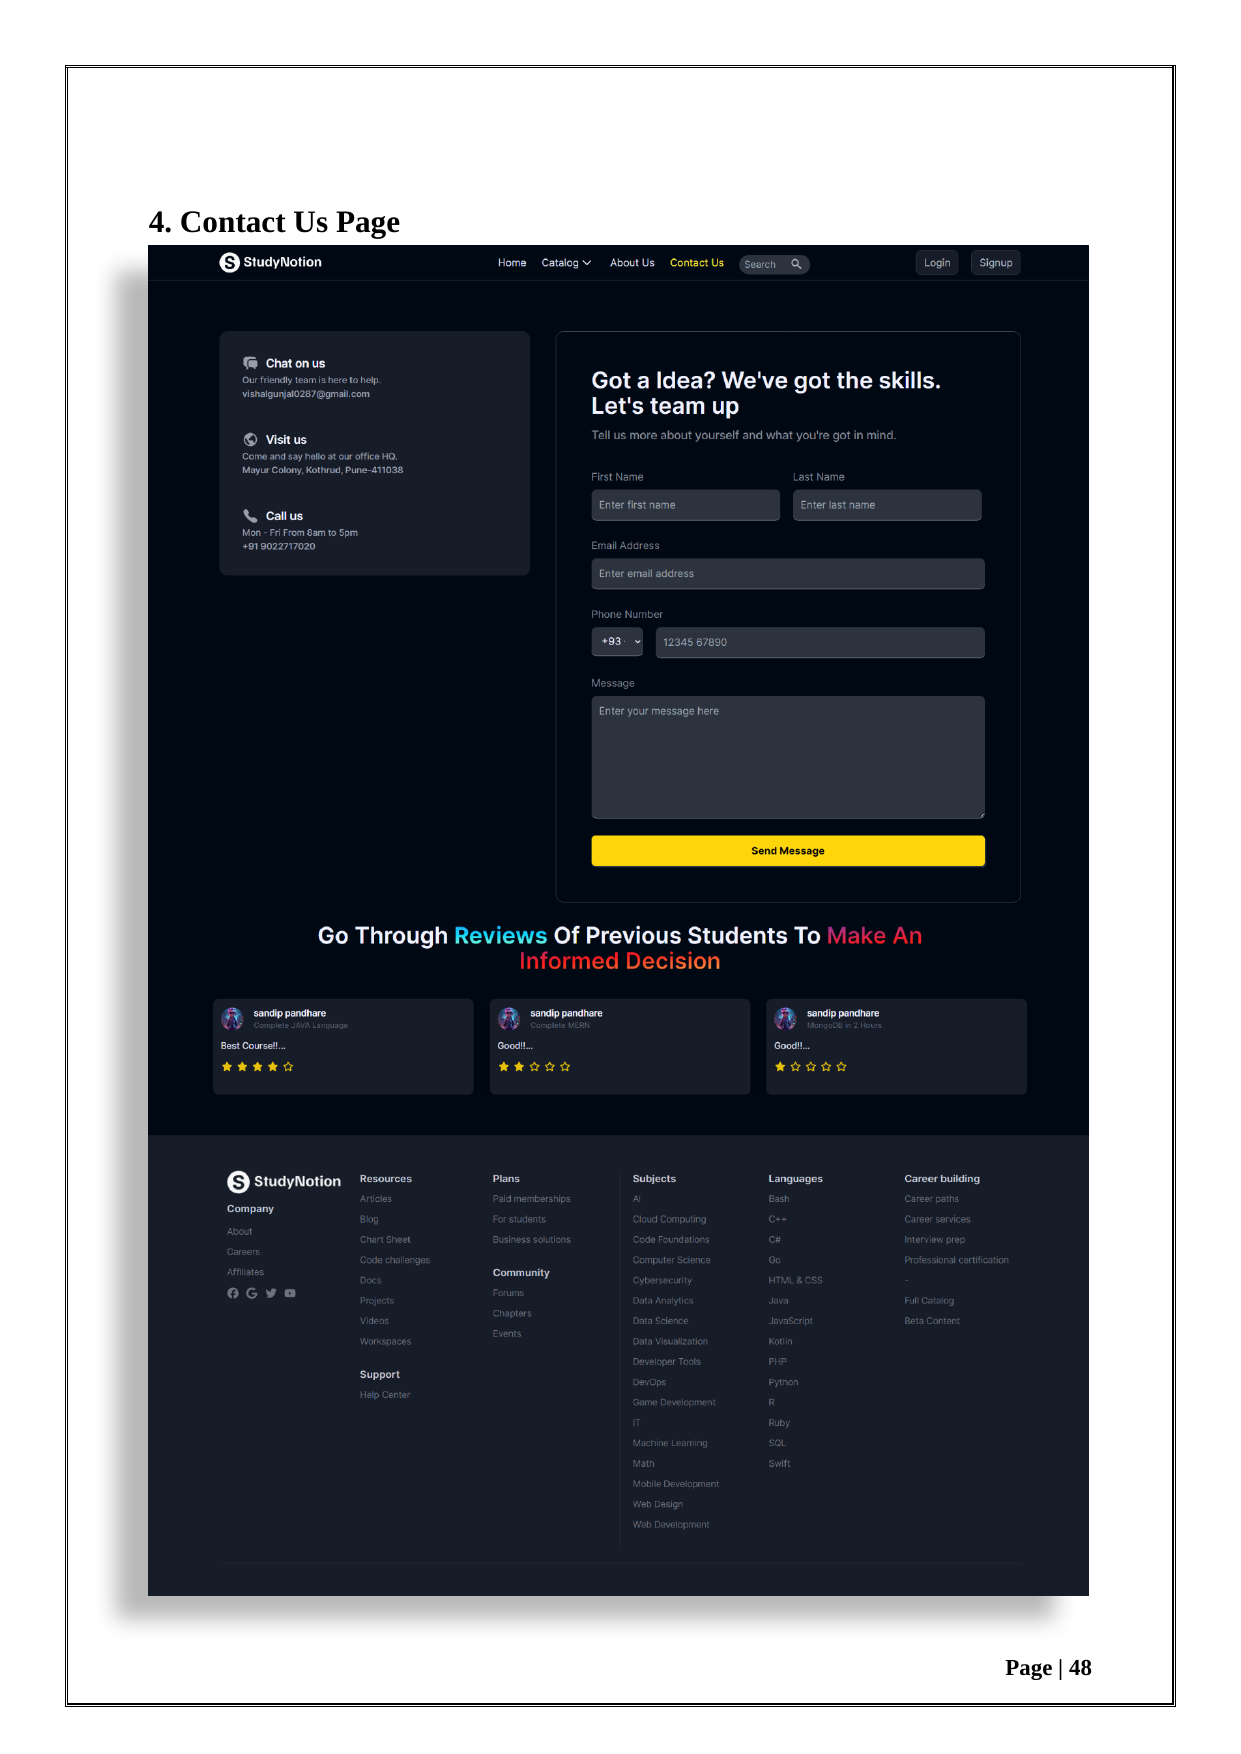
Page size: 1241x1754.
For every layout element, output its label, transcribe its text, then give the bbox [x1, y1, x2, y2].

picture [148, 245, 1089, 1596]
text 4. Contact Us Page [148, 203, 1047, 239]
